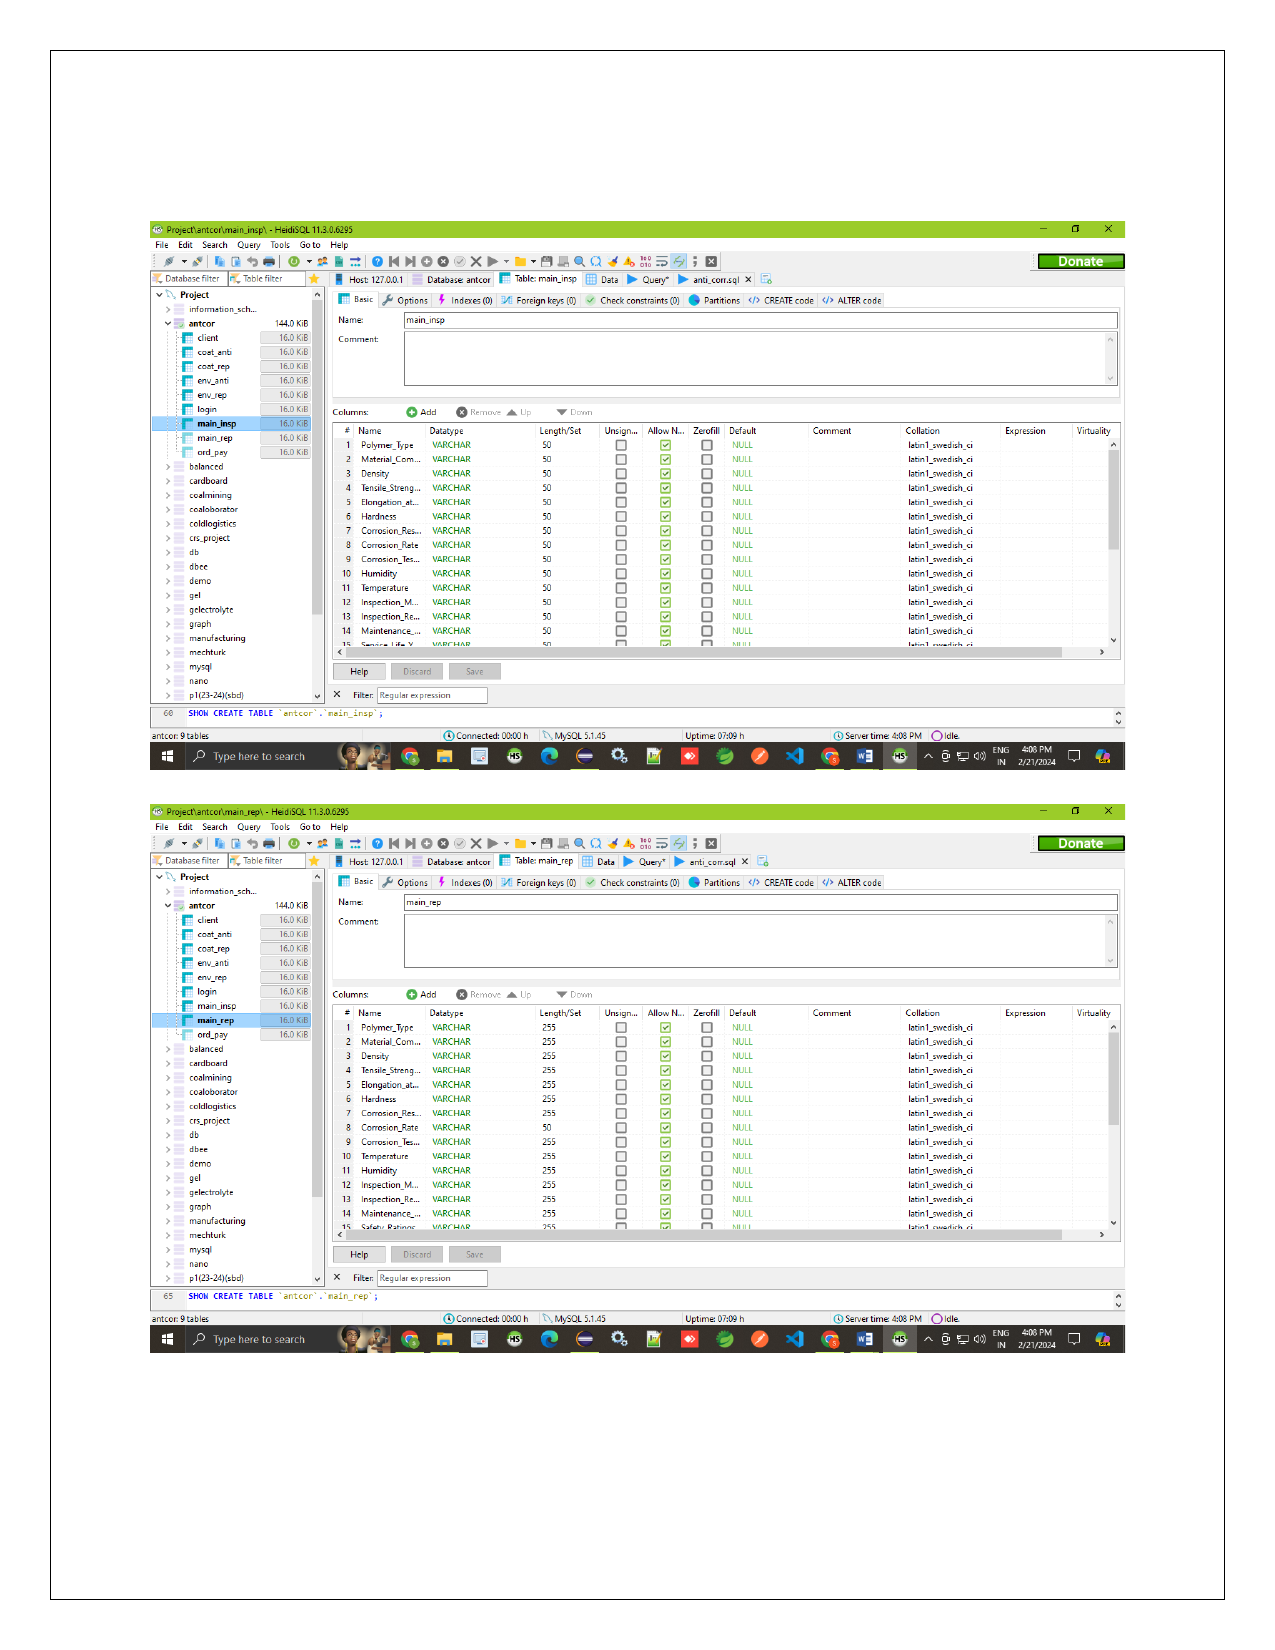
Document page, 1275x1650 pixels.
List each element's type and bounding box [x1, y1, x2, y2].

picture [150, 221, 1125, 770]
picture [150, 804, 1125, 1353]
